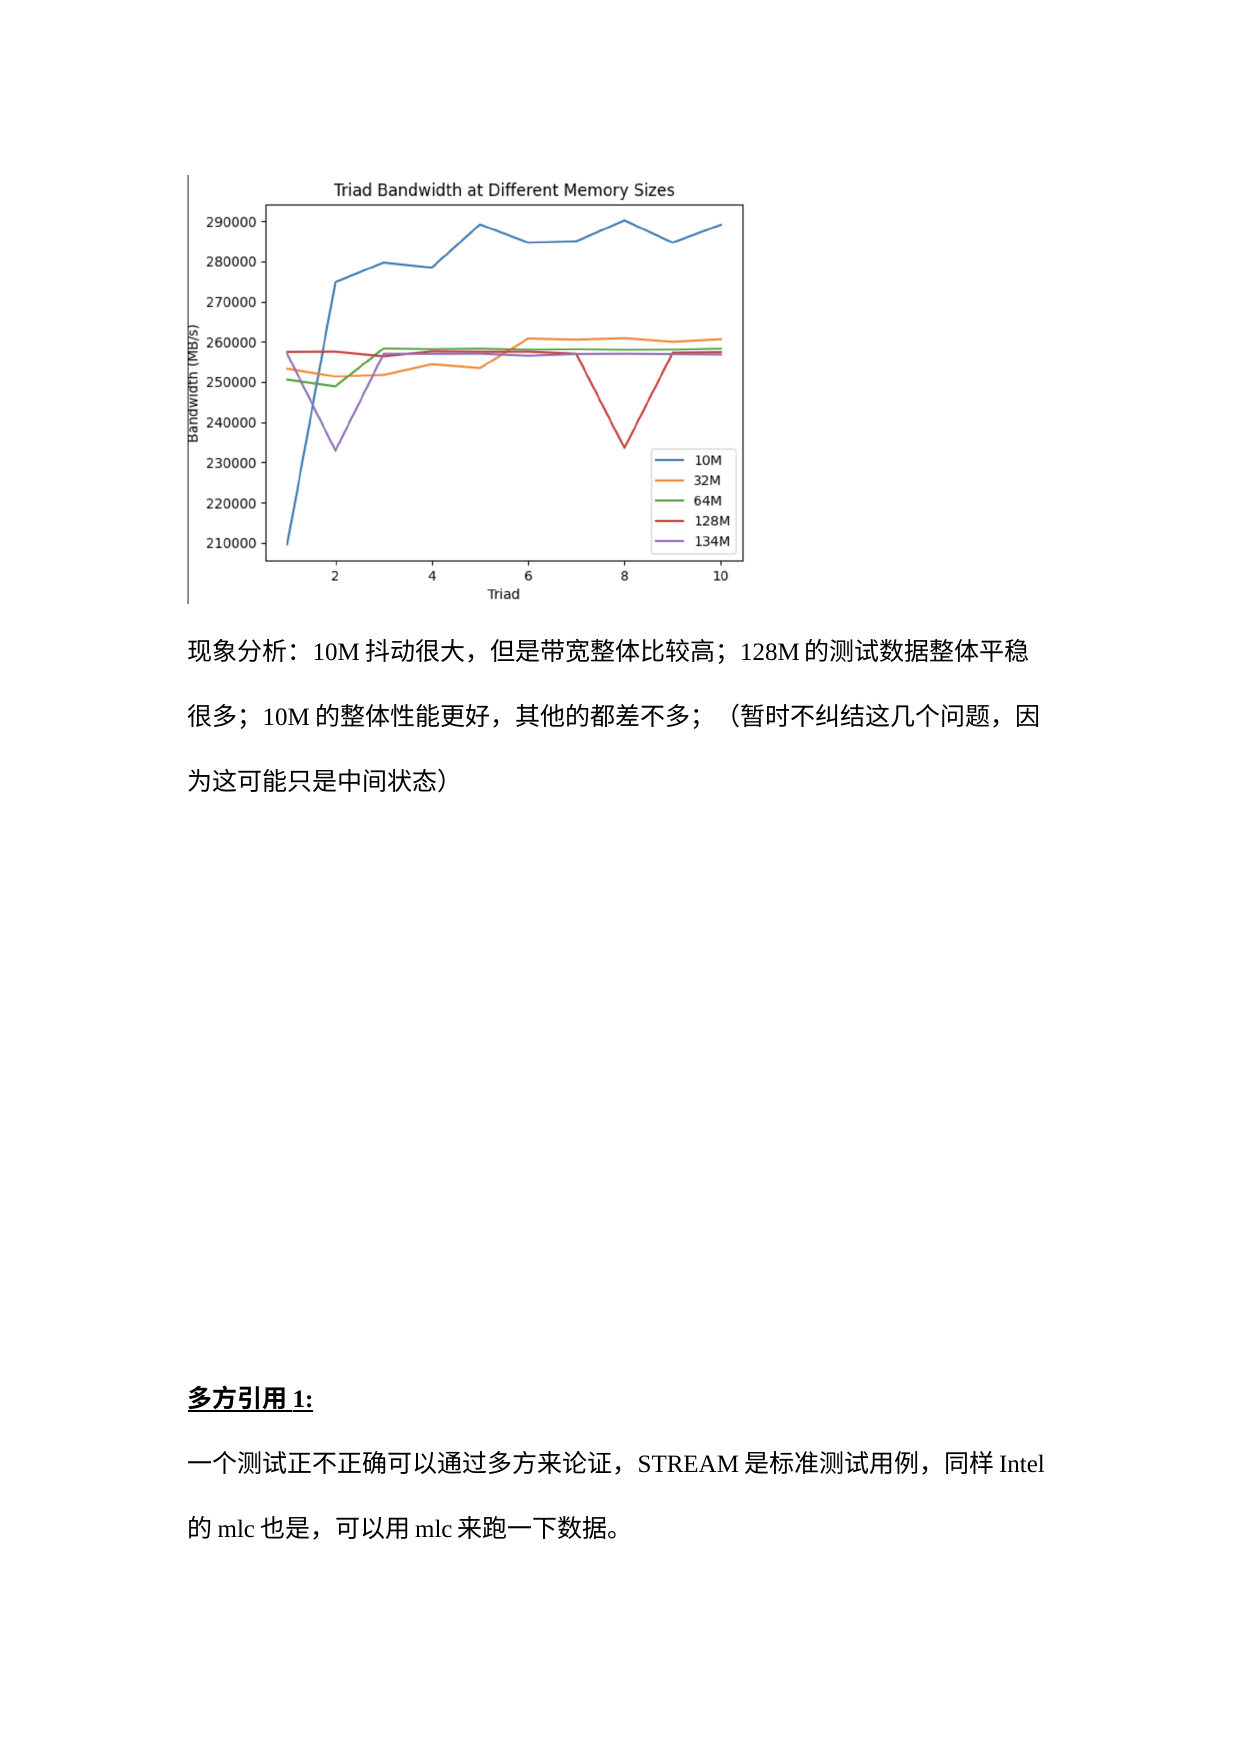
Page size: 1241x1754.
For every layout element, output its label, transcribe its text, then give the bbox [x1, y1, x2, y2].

text 多方引用1: [187, 1364, 1053, 1429]
text 一个测试正不正确可以通过多方来论证，STREAM是标准测试用例，同样Intel的mlc也是，可以用mlc来跑一下数据。 [187, 1429, 1053, 1559]
text 现象分析：10M抖动很大，但是带宽整体比较高；128M的测试数据整体平稳很多；10M的整体性能更好，其他的都差不多；（暂时不纠结这几个问题，因为这可能只是中间状态） [187, 617, 1053, 812]
picture [187, 175, 785, 604]
